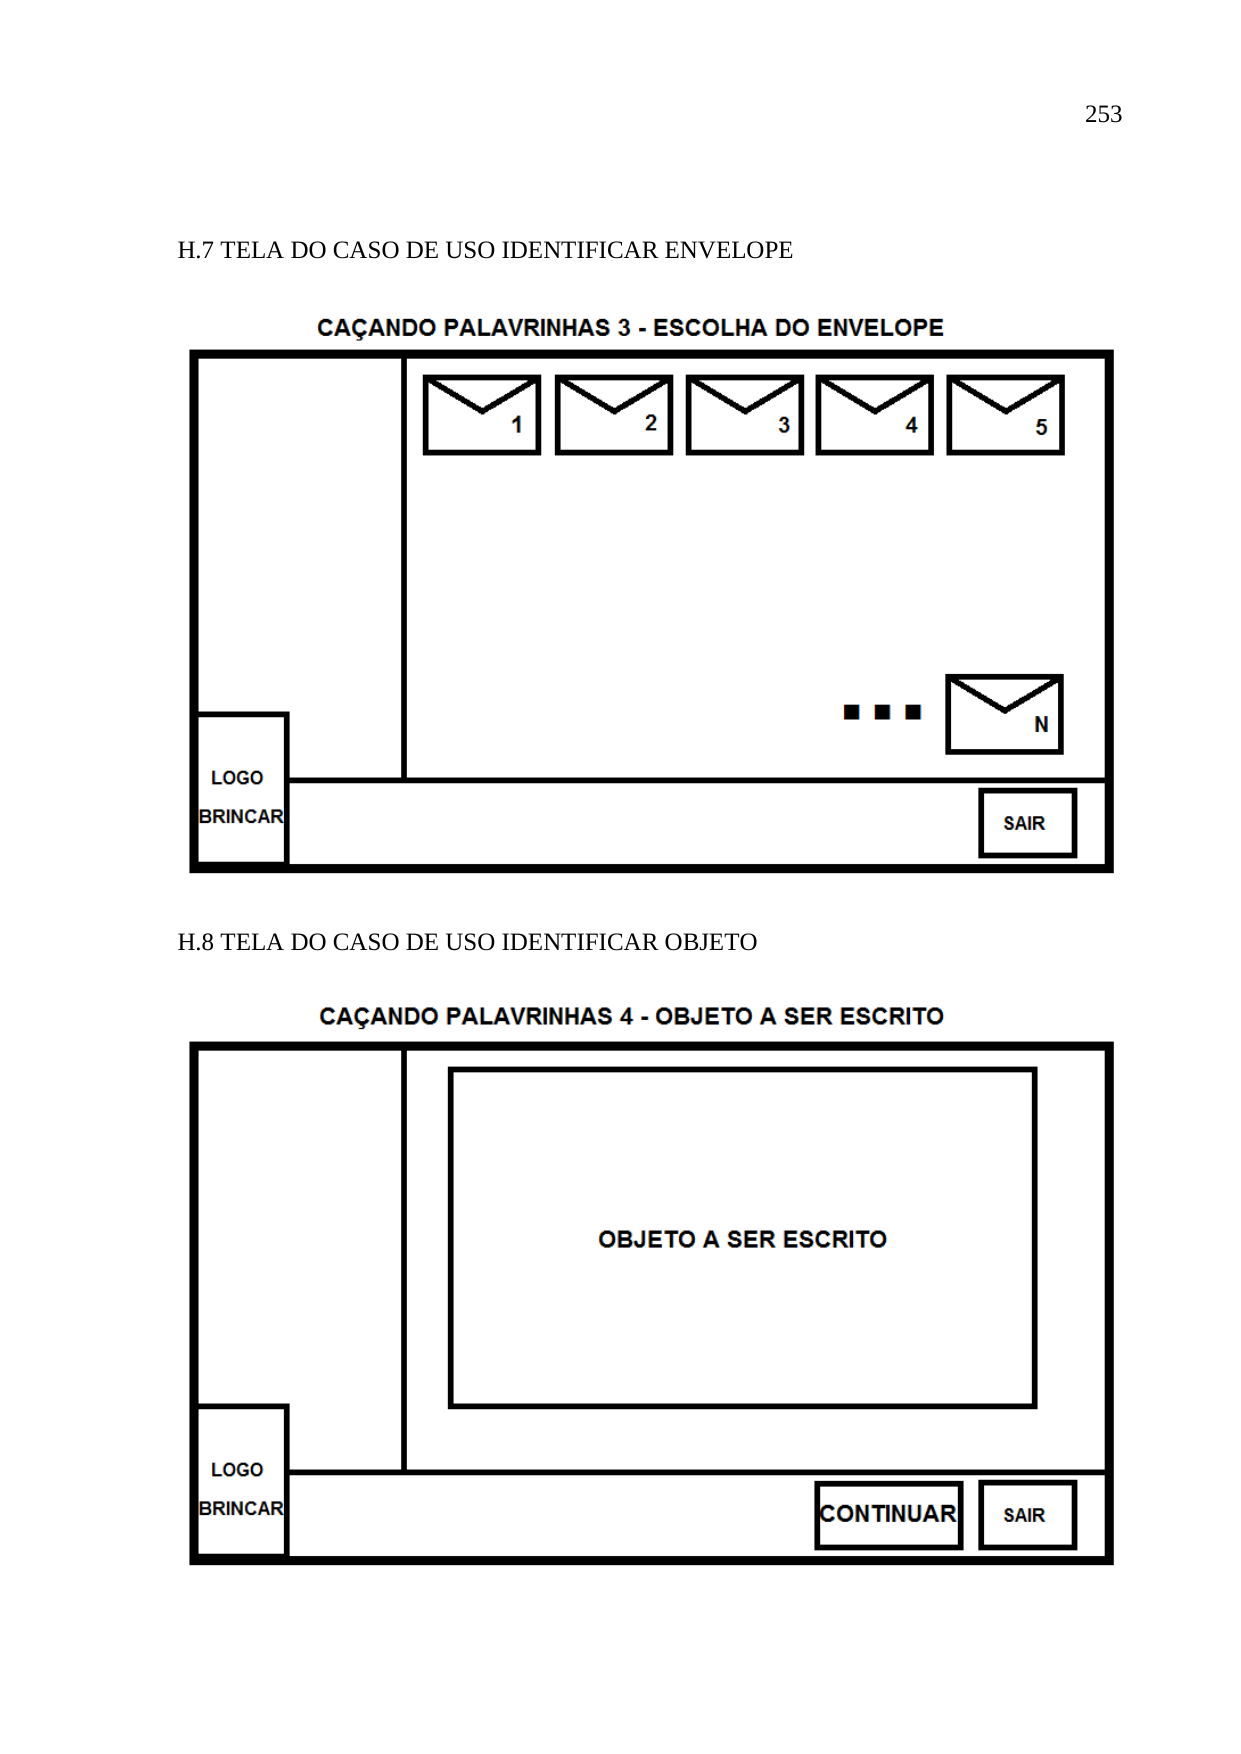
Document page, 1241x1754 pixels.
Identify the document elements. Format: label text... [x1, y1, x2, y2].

picture [177, 995, 1123, 1580]
subtitle H.8 Tela do caso de uso Identificar objeto [177, 927, 1122, 956]
picture [177, 303, 1123, 888]
subtitle H.7 Tela do caso de uso Identificar Envelope [177, 235, 1122, 264]
